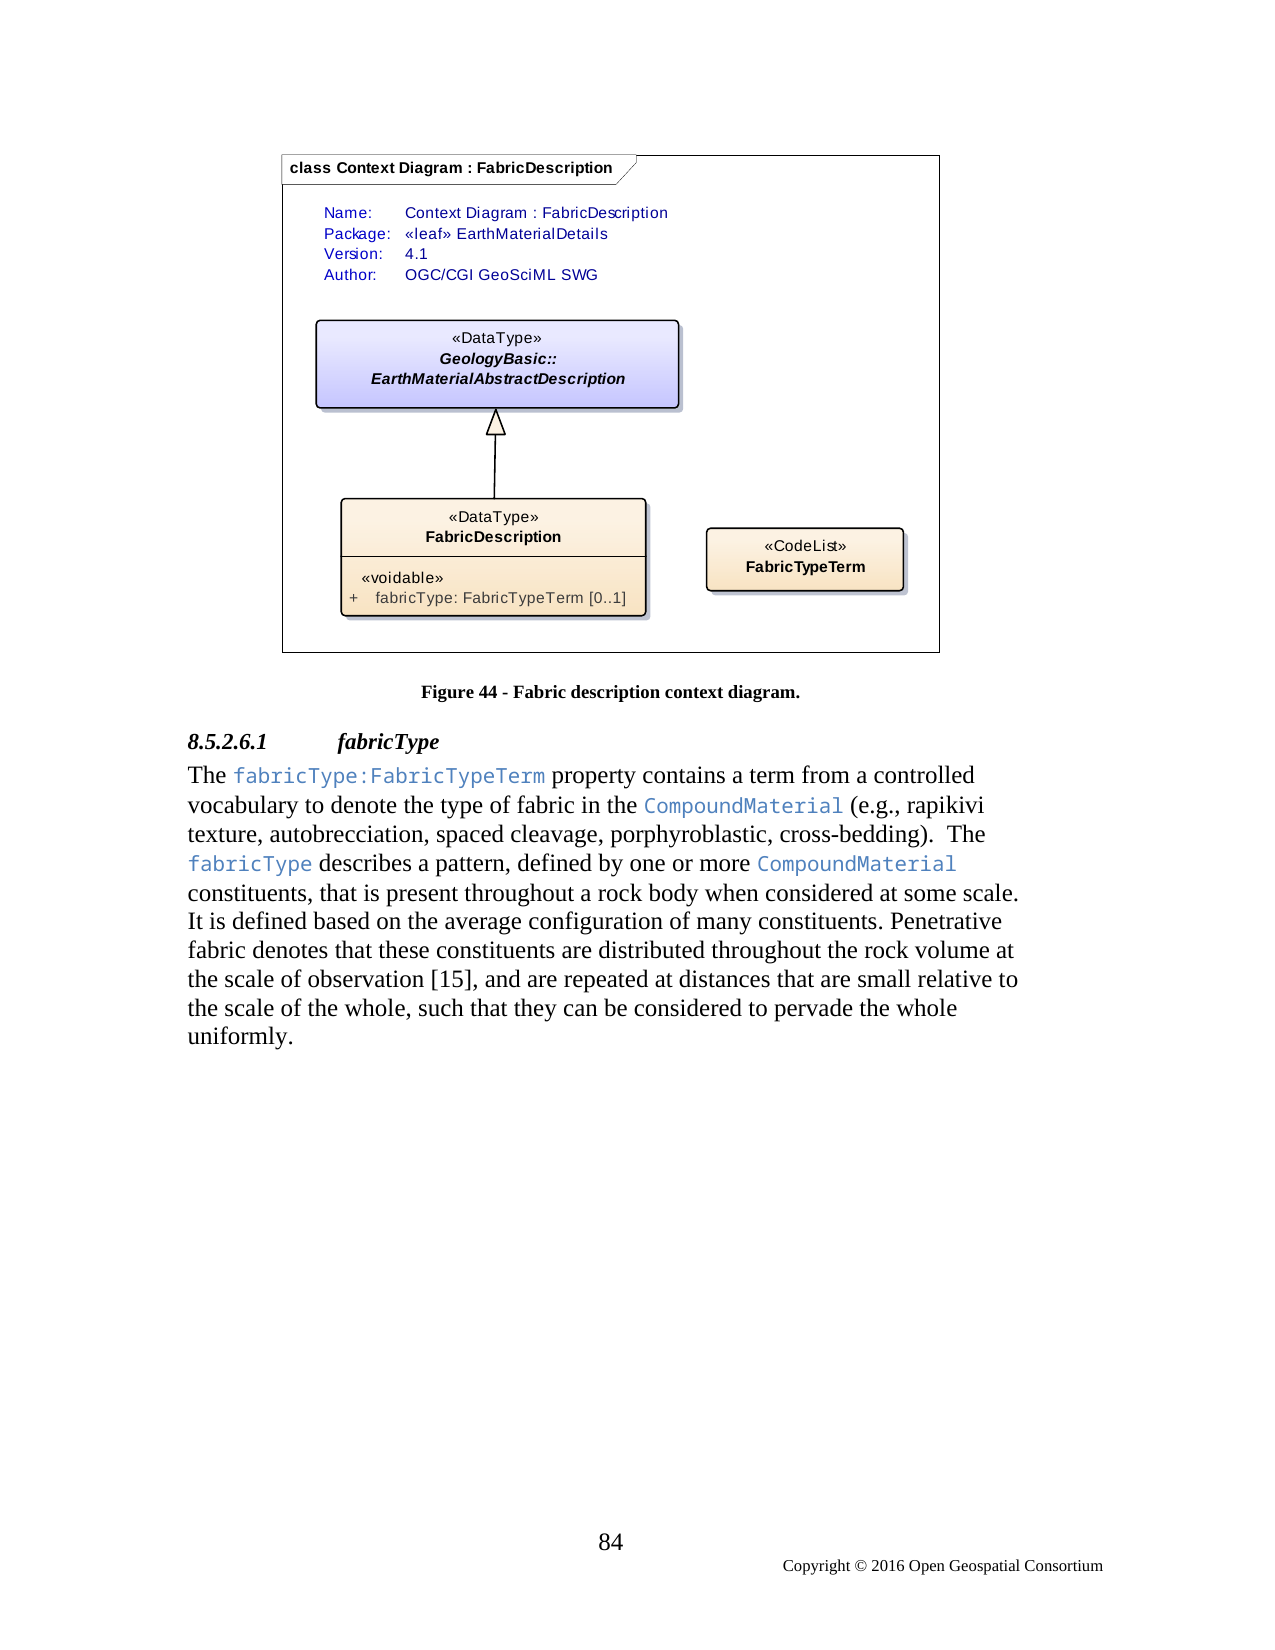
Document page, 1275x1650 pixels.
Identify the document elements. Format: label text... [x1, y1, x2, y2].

subtitle fabricType [187, 728, 1034, 754]
text The fabricType:FabricTypeTerm property contains a term from a controlled vocabulary to denote the type of fabric in the CompoundMaterial (e.g., rapikivi texture, autobrecciation, spaced cleavage, porphyroblastic, cross-bedding). The fabricType describes a pattern, defined by one or more CompoundMaterial constituents, that is present throughout a rock body when considered at some scale. It is defined based on the average configuration of many constituents. Penetrative fabric denotes that these constituents are distributed throughout the rock volume at the scale of observation [15], and are repeated at distances that are small relative to the scale of the whole, such that they can be considered to pervade the whole uniformly. [187, 761, 1034, 1050]
text Figure 44 - Fabric description context diagram. [187, 681, 1034, 703]
